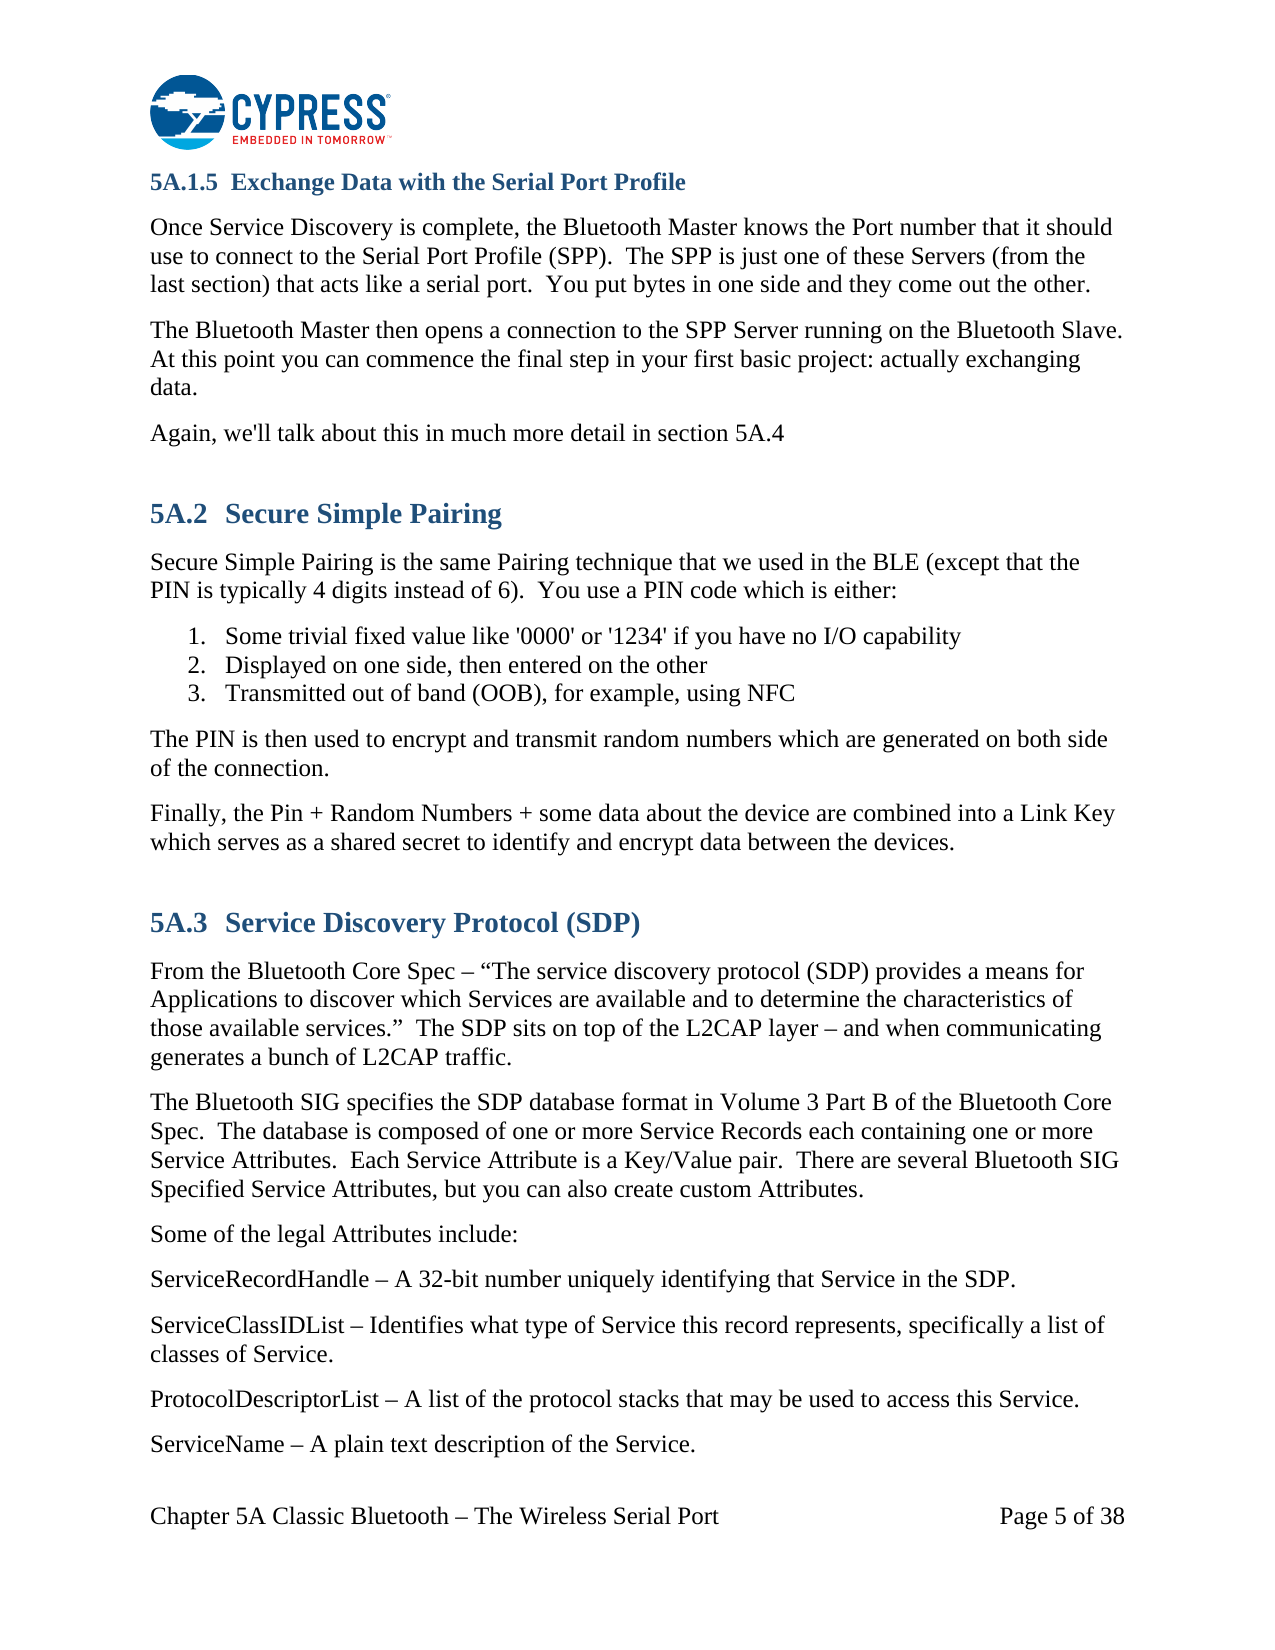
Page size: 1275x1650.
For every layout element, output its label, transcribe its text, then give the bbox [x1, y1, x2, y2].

list trivial if you have no I/O capability [187, 621, 1125, 650]
text ServiceRecordHandle – A 32-bit number uniquely identifying that Service in the SDP [150, 1264, 1125, 1293]
text ProtocolDescriptorList – A list of the rotocol stacks that may be used to access this ervice [150, 1384, 1125, 1413]
text The Bluetooth Master then opens a connection to the SPP Server running on the Bluetooth Slave. At point you can commence the final step in your first basic project actually exchanging data. [150, 315, 1125, 401]
text Secure Simple Pairing is the same Pairing technique that we used in the BLE. You use a PIN code which is [150, 547, 1125, 604]
text ServiceClassIDList – Identifies what type of Service this record represents, specifically a list of classes of Service [150, 1310, 1125, 1367]
list Displayed on one side, then entered on the other [187, 650, 1125, 678]
list Transmitted out of band NFC [187, 678, 1125, 707]
subtitle Service Discovery Protocol (SDP) [112, 906, 1125, 939]
text From the Bluetooth Core Spec – “The service discovery protocol (SDP) provides a means for Applications to discover which Services are available and to determine the characteristics of those available services.” The SDP sits on top of the L2CAP layer – and when communicating generates a bunch of L2CAP traffic. [150, 956, 1125, 1071]
text Once Service Discovery is complete, the Bluetooth Master knows the Port number that it to the Serial Port Profile (SPP). The SPP is just one of these Servers (from the last section) that acts like a serial port. You put bytes in one side and they come out the other. [150, 212, 1125, 298]
text Some of the legal Attributes include: [150, 1219, 1125, 1248]
subtitle Secure Simple Pairing [112, 497, 1125, 530]
text Finally, the Pin + Random Numbers + some data about the device are combined into a Link Key which serves as a shared secret to identify and encrypt data between the devices. [150, 798, 1125, 856]
text The PIN is then used to encrypt random numbers which are generated on both side of the connection. [150, 724, 1125, 781]
picture [150, 75, 392, 150]
text ServiceName – A plain text description of the Service [150, 1429, 1125, 1458]
text The Bluetooth SIG specifies SDP database format in Volume 3 Part B of the Bluetooth Core Spec. The database is composed of one or more Service Records each containing one or more Service Attributes. Each Service Attribute is a Key/Value pair. There are several Bluetooth Specified Service Attributes, you can create custom Attributes. [150, 1087, 1125, 1202]
subtitle Exchange Data with the Serial Port Profile [150, 167, 1125, 195]
